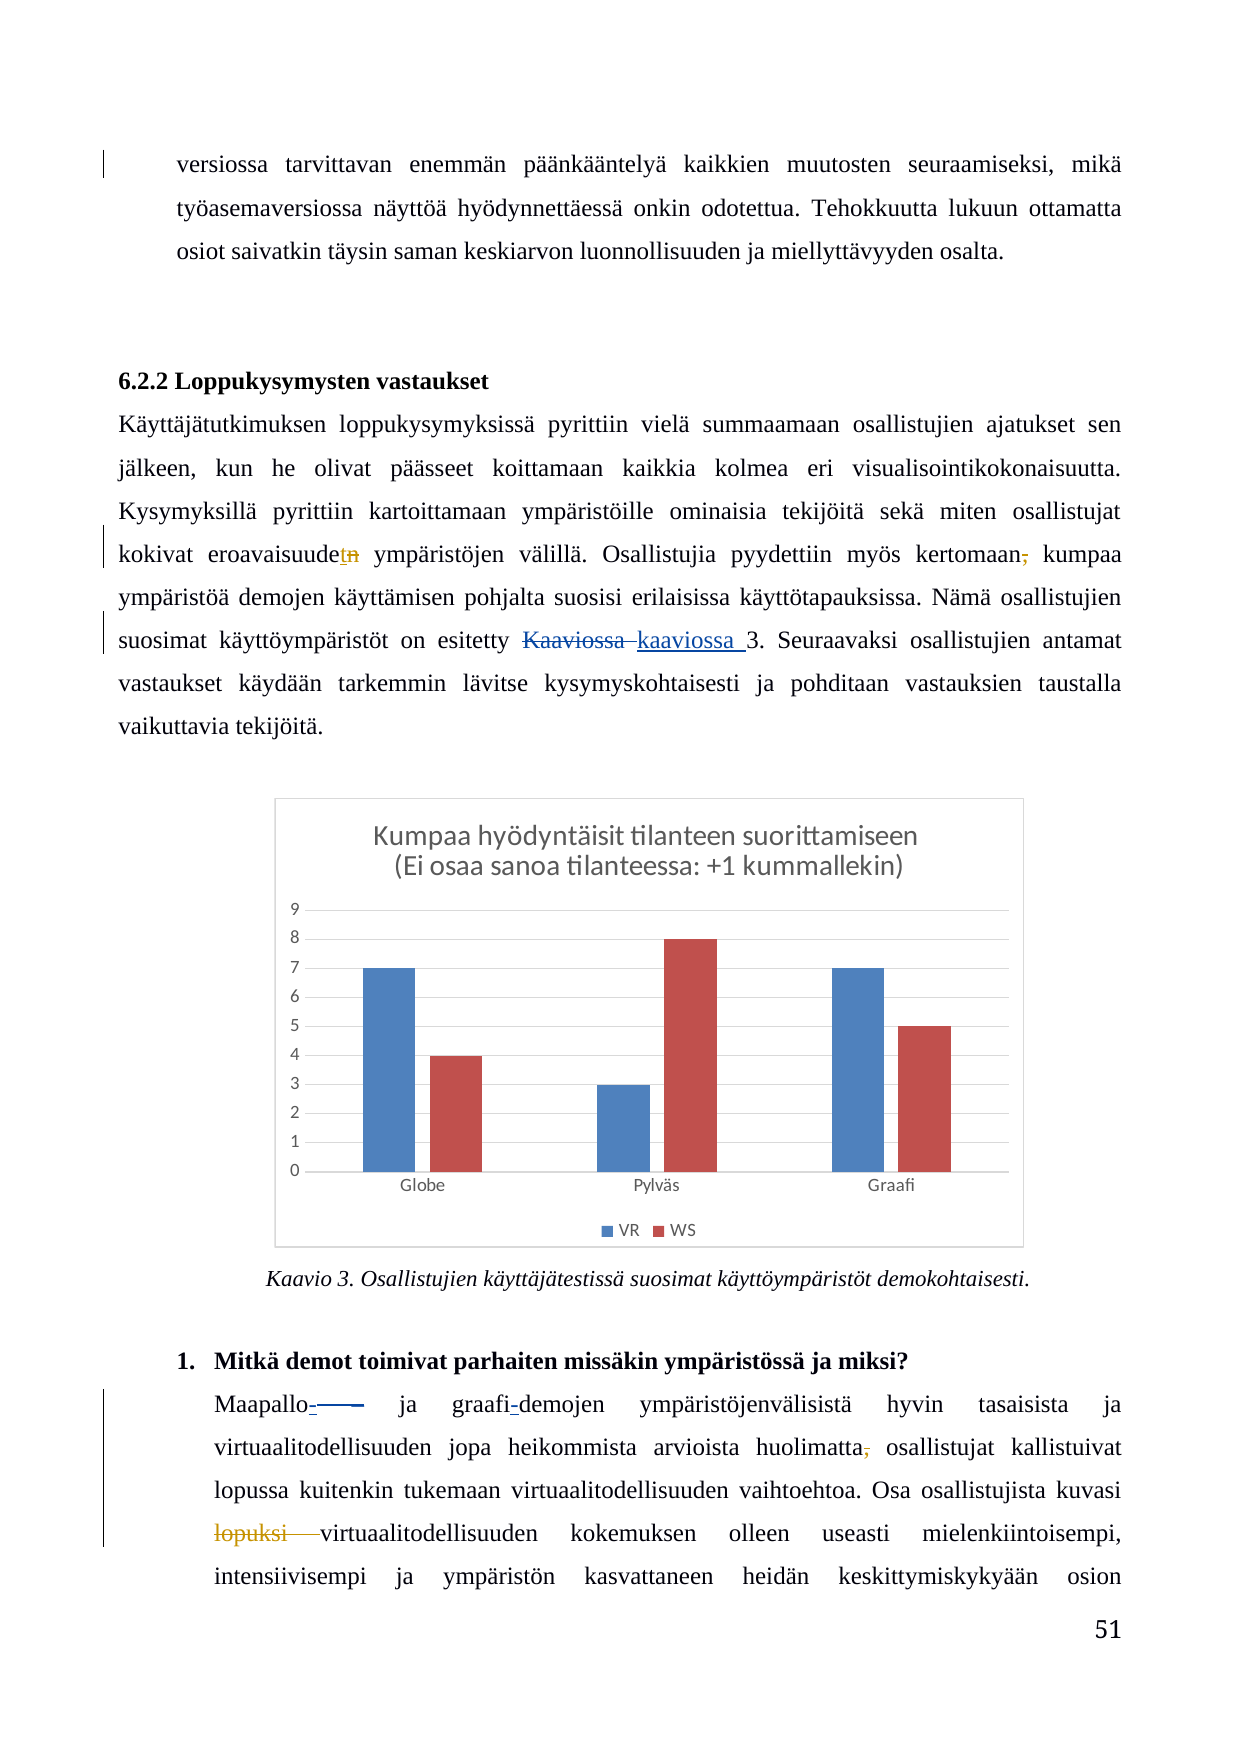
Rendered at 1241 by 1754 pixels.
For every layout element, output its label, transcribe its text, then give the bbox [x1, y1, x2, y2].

text Kaavio 3. Osallistujien käyttäjätestissä suosimat käyttöympäristöt demokohtaisesti. [118, 1265, 1122, 1291]
list Mitkä demot toimivat parhaiten missäkin ympäristössä ja miksi? [176, 1346, 1122, 1374]
text Käyttäjätutkimuksen loppukysymyksissä pyrittiin vielä summaamaan osallistujien ajatukset sen jälkeen, kun he olivat päässeet koittamaan kaikkia kolmea eri visualisointikokonaisuutta. Kysymyksillä pyrittiin kartoittamaan ympäristöille ominaisia tekijöitä sekä miten osallistujat kokivat eroavaisuude ympäristöjen välillä. Osallistujia pyydettiin myös kertomaan kumpaa ympäristöä demojen käyttämisen pohjalta suosisi erilaisissa käyttötapauksissa. Nämä osallistujien suosimat käyttöympäristöt on esitetty 3. Seuraavaksi osallistujien antamat vastaukset käydään tarkemmin lävitse kysymyskohtaisesti ja pohditaan vastauksien taustalla vaikuttavia tekijöitä. [118, 409, 1122, 740]
text 6.2.2 Loppukysymysten vastaukset [118, 366, 1122, 395]
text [176, 149, 1122, 264]
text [214, 1389, 1122, 1590]
